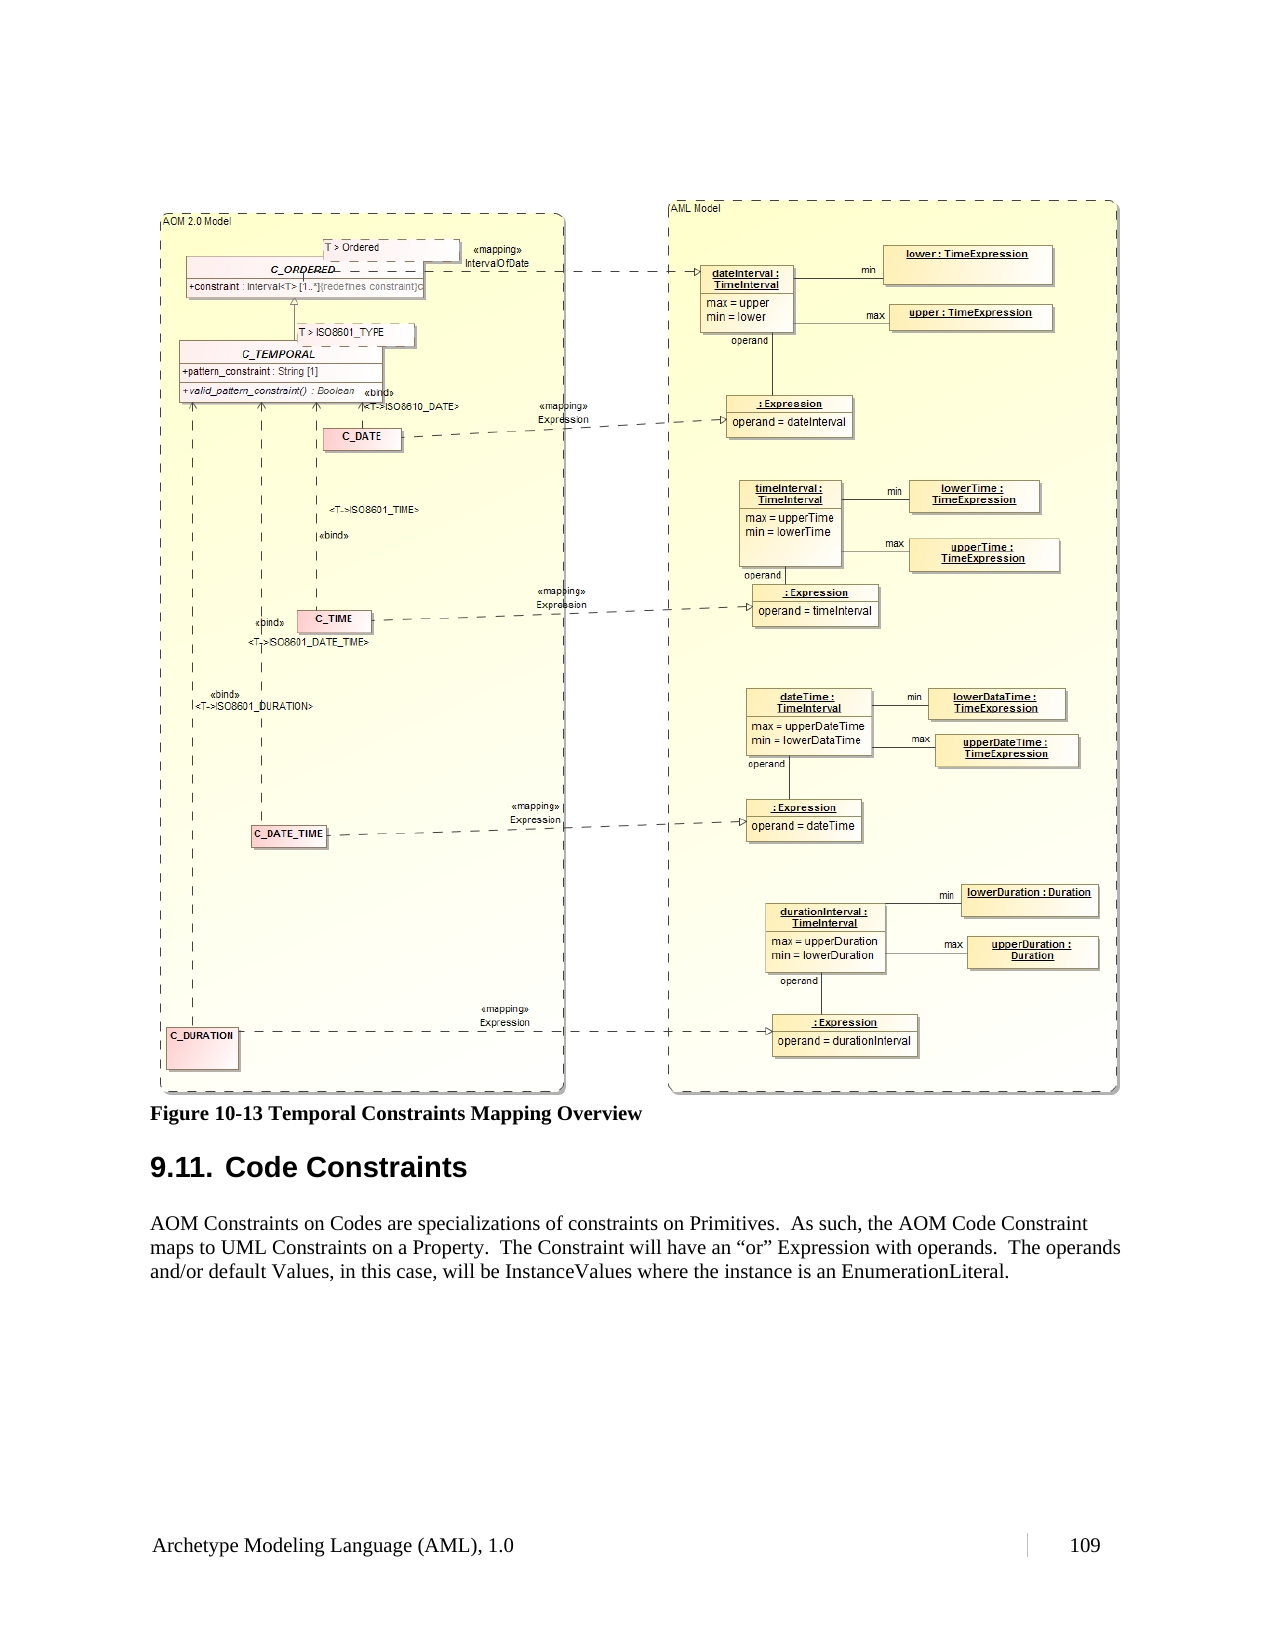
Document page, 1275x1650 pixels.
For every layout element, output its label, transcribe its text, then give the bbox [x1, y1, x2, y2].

text Figure 10-13 Temporal Constraints Mapping Overview [150, 1101, 1125, 1125]
picture [150, 190, 1125, 1101]
subtitle Code Constraints [150, 1150, 1125, 1184]
text AOM Constraints on Codes are specializations of constraints on Primitives. As such, the AOM Code Constraint maps to UML Constraints on a Property. The Constraint will have an “or” Expression with operands. The operands and/or default Values, in this case, will be InstanceValues where the instance is an EnumerationLiteral. [150, 1211, 1125, 1283]
